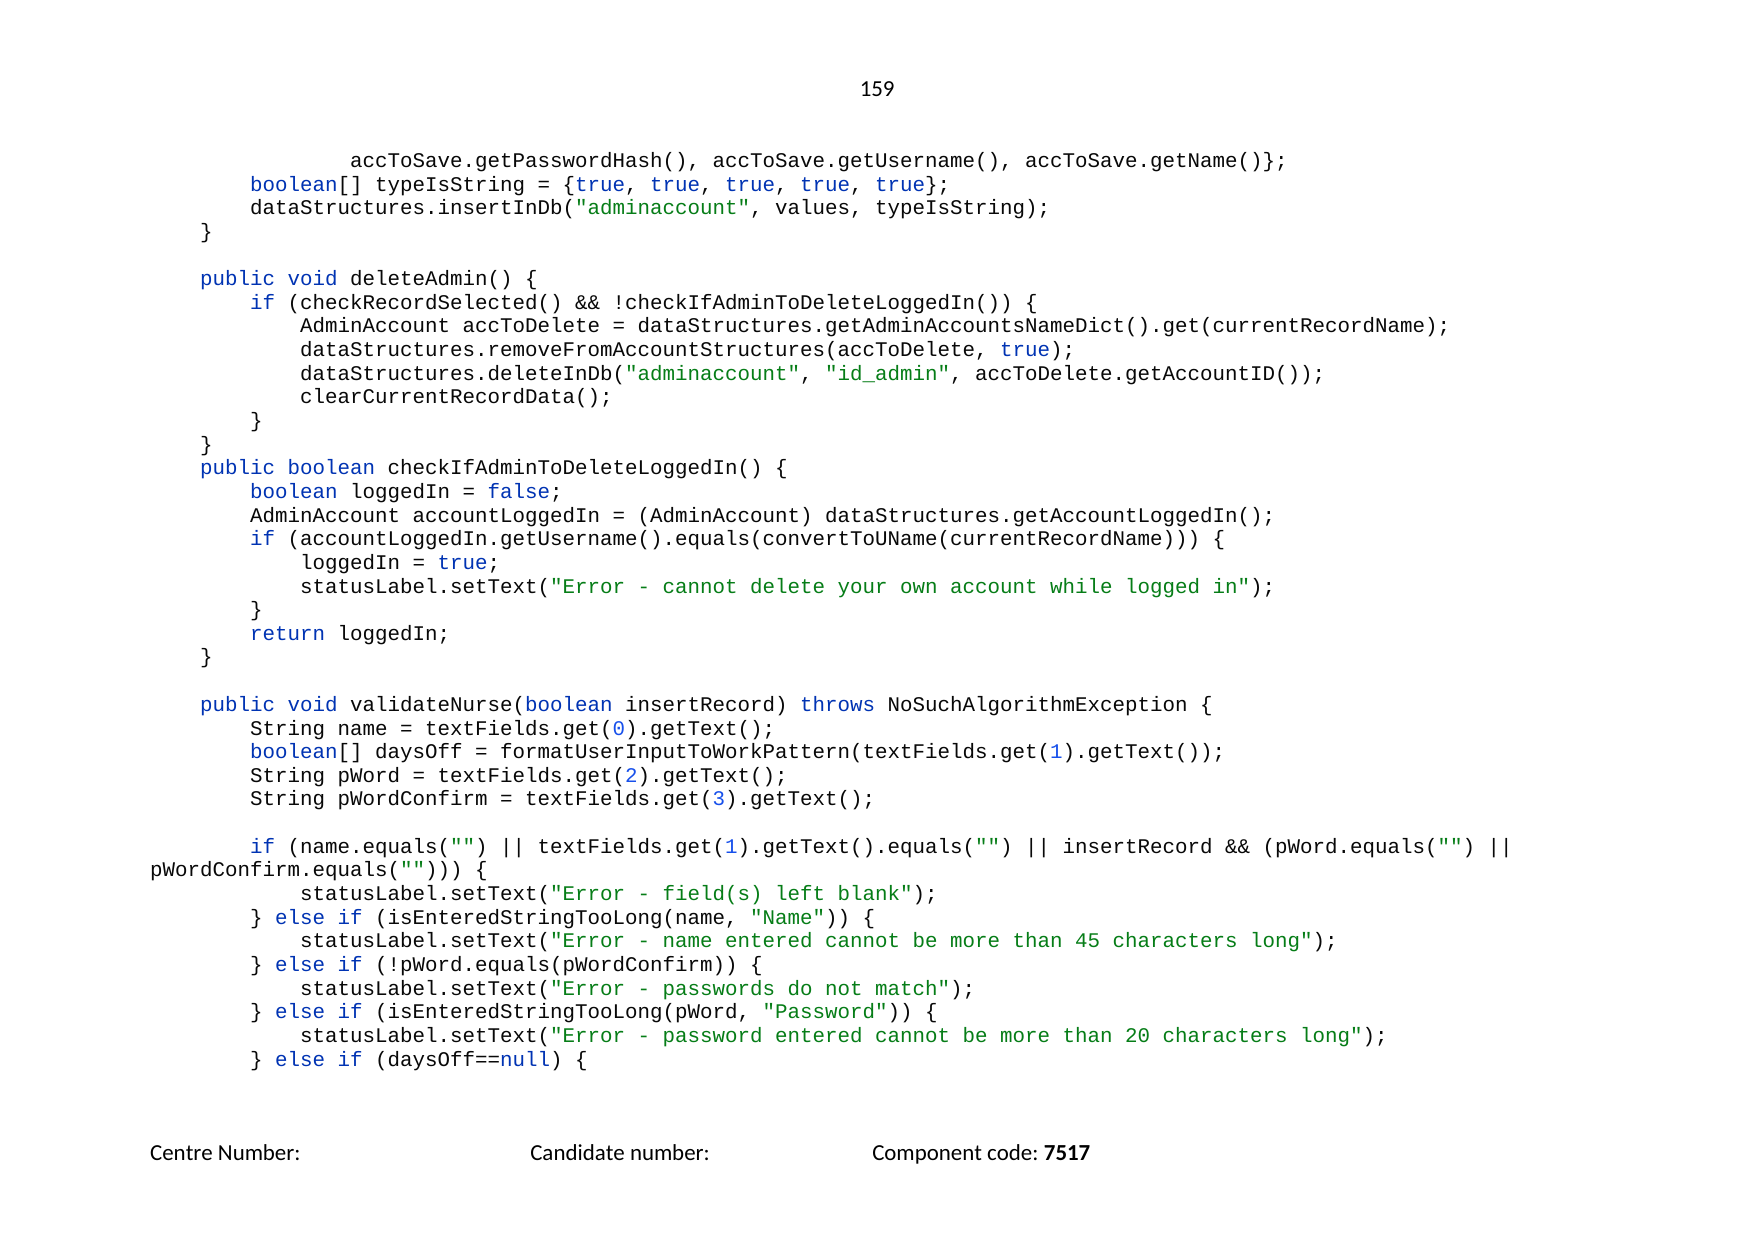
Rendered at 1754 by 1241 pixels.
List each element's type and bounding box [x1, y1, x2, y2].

text [150, 150, 1604, 1072]
